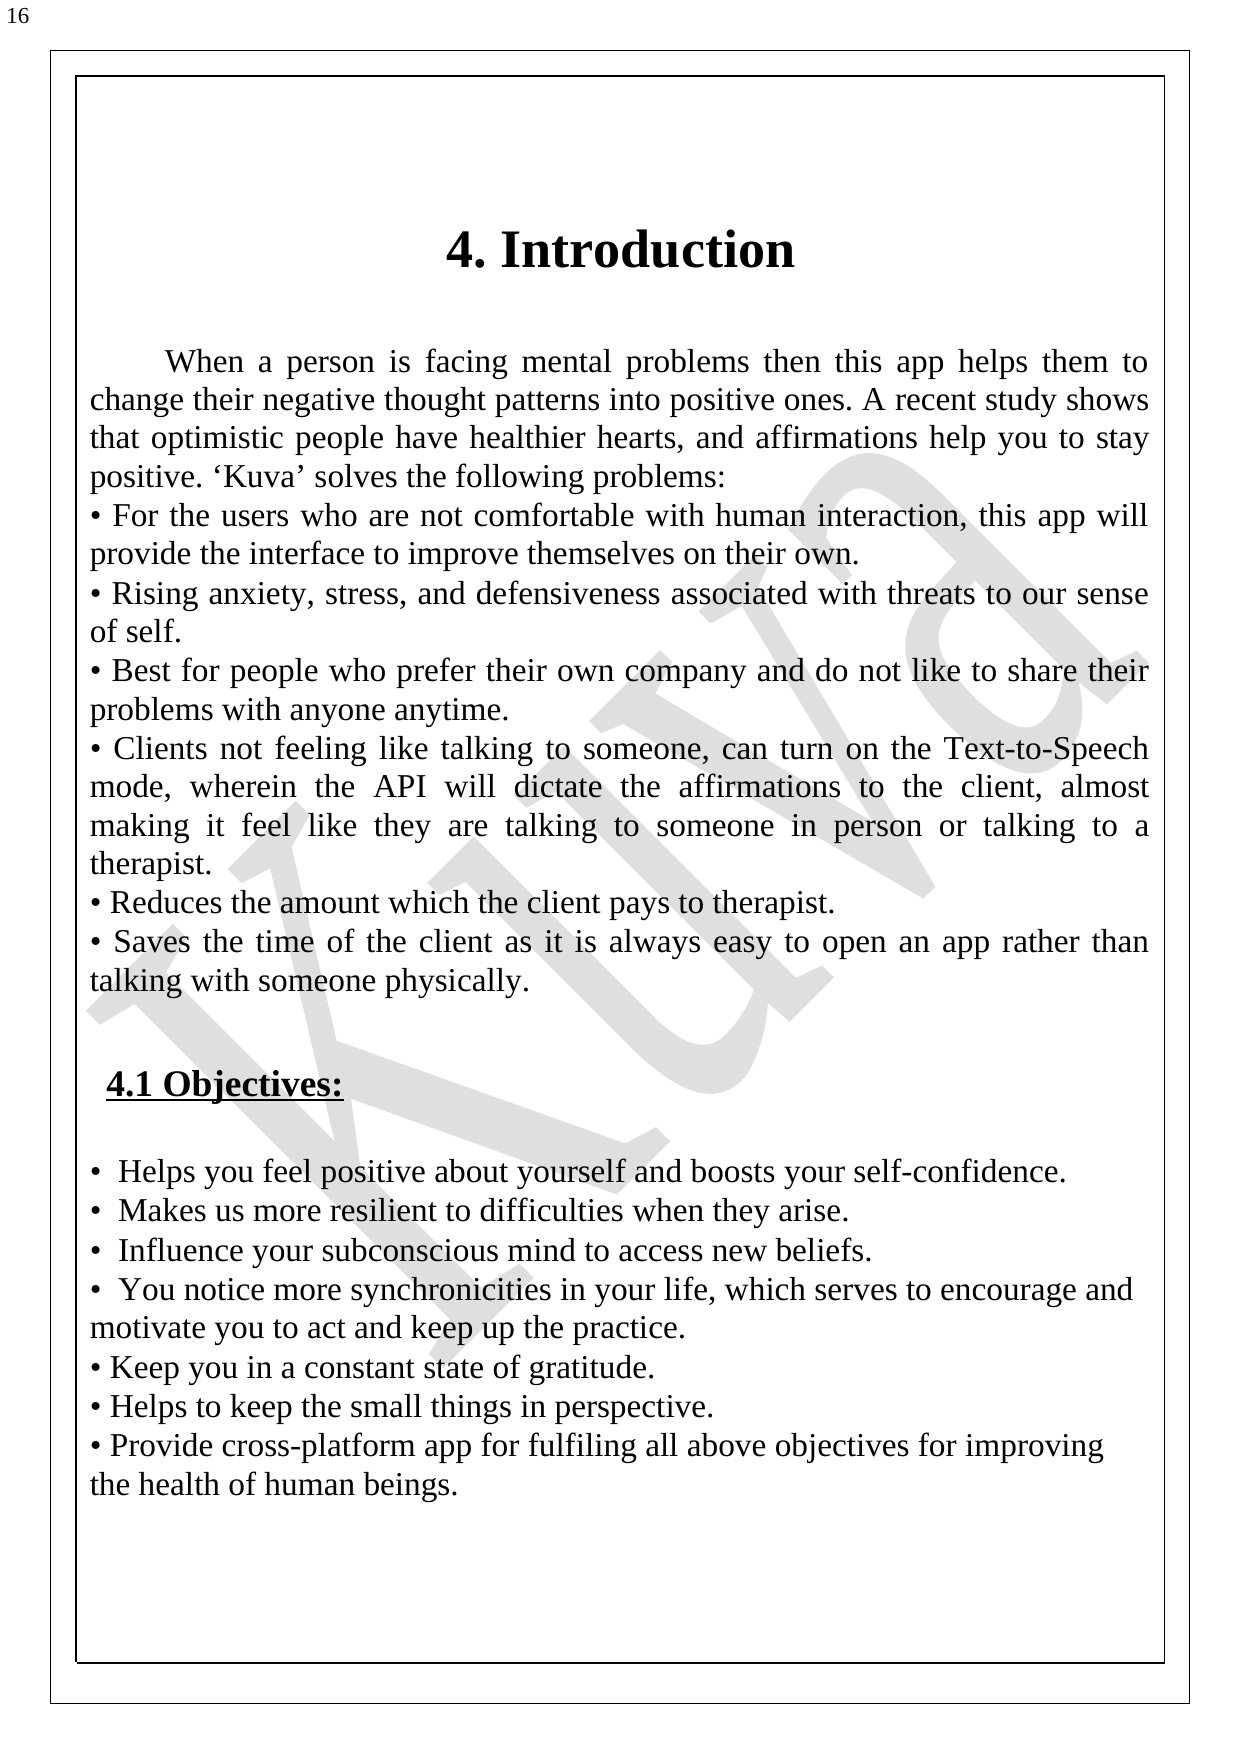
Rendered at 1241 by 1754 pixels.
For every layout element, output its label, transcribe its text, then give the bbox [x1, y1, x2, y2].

text • Rising anxiety, stress, and defensiveness associated with threats to our sense of self. [89, 573, 1151, 649]
text • Clients not feeling like talking to someone, can turn on the Text-to-Speech mode, wherein the API will dictate the affirmations to the client, almost making it feel like they are talking to someone in person or talking to a therapist. [89, 728, 1151, 881]
text • Provide cross-platform app for fulfiling all above objectives for improving the health of human beings. [89, 1425, 1151, 1502]
text When a person is facing mental problems then this app helps them to change their negative thought patterns into positive ones. A recent study shows that optimistic people have healthier hearts, and affirmations help you to stay positive. ‘Kuva’ solves the following problems: [89, 341, 1151, 494]
text • Best for people who prefer their own company and do not like to share their problems with anyone anytime. [89, 651, 1151, 727]
text • Reduces the amount which the client pays to therapist. [89, 882, 1151, 921]
text • Makes us more resilient to difficulties when they arise. [89, 1191, 1151, 1229]
subtitle Introduction [446, 217, 1151, 279]
text • For the users who are not comfortable with human interaction, this app will provide the interface to improve themselves on their own. [89, 495, 1151, 572]
text • Keep you in a constant state of gratitude. [89, 1347, 1151, 1385]
text • Helps to keep the small things in perspective. [89, 1386, 1151, 1424]
text • Saves the time of the client as it is always easy to open an app rather than talking with someone physically. [89, 922, 1151, 998]
subtitle Objectives: [106, 1062, 1151, 1105]
text • Influence your subconscious mind to access new beliefs. [89, 1230, 1151, 1268]
text • Helps you feel positive about yourself and boosts your self-confidence. [89, 1151, 1151, 1190]
text • You notice more synchronicities in your life, which serves to encourage and motivate you to act and keep up the practice. [89, 1269, 1151, 1346]
